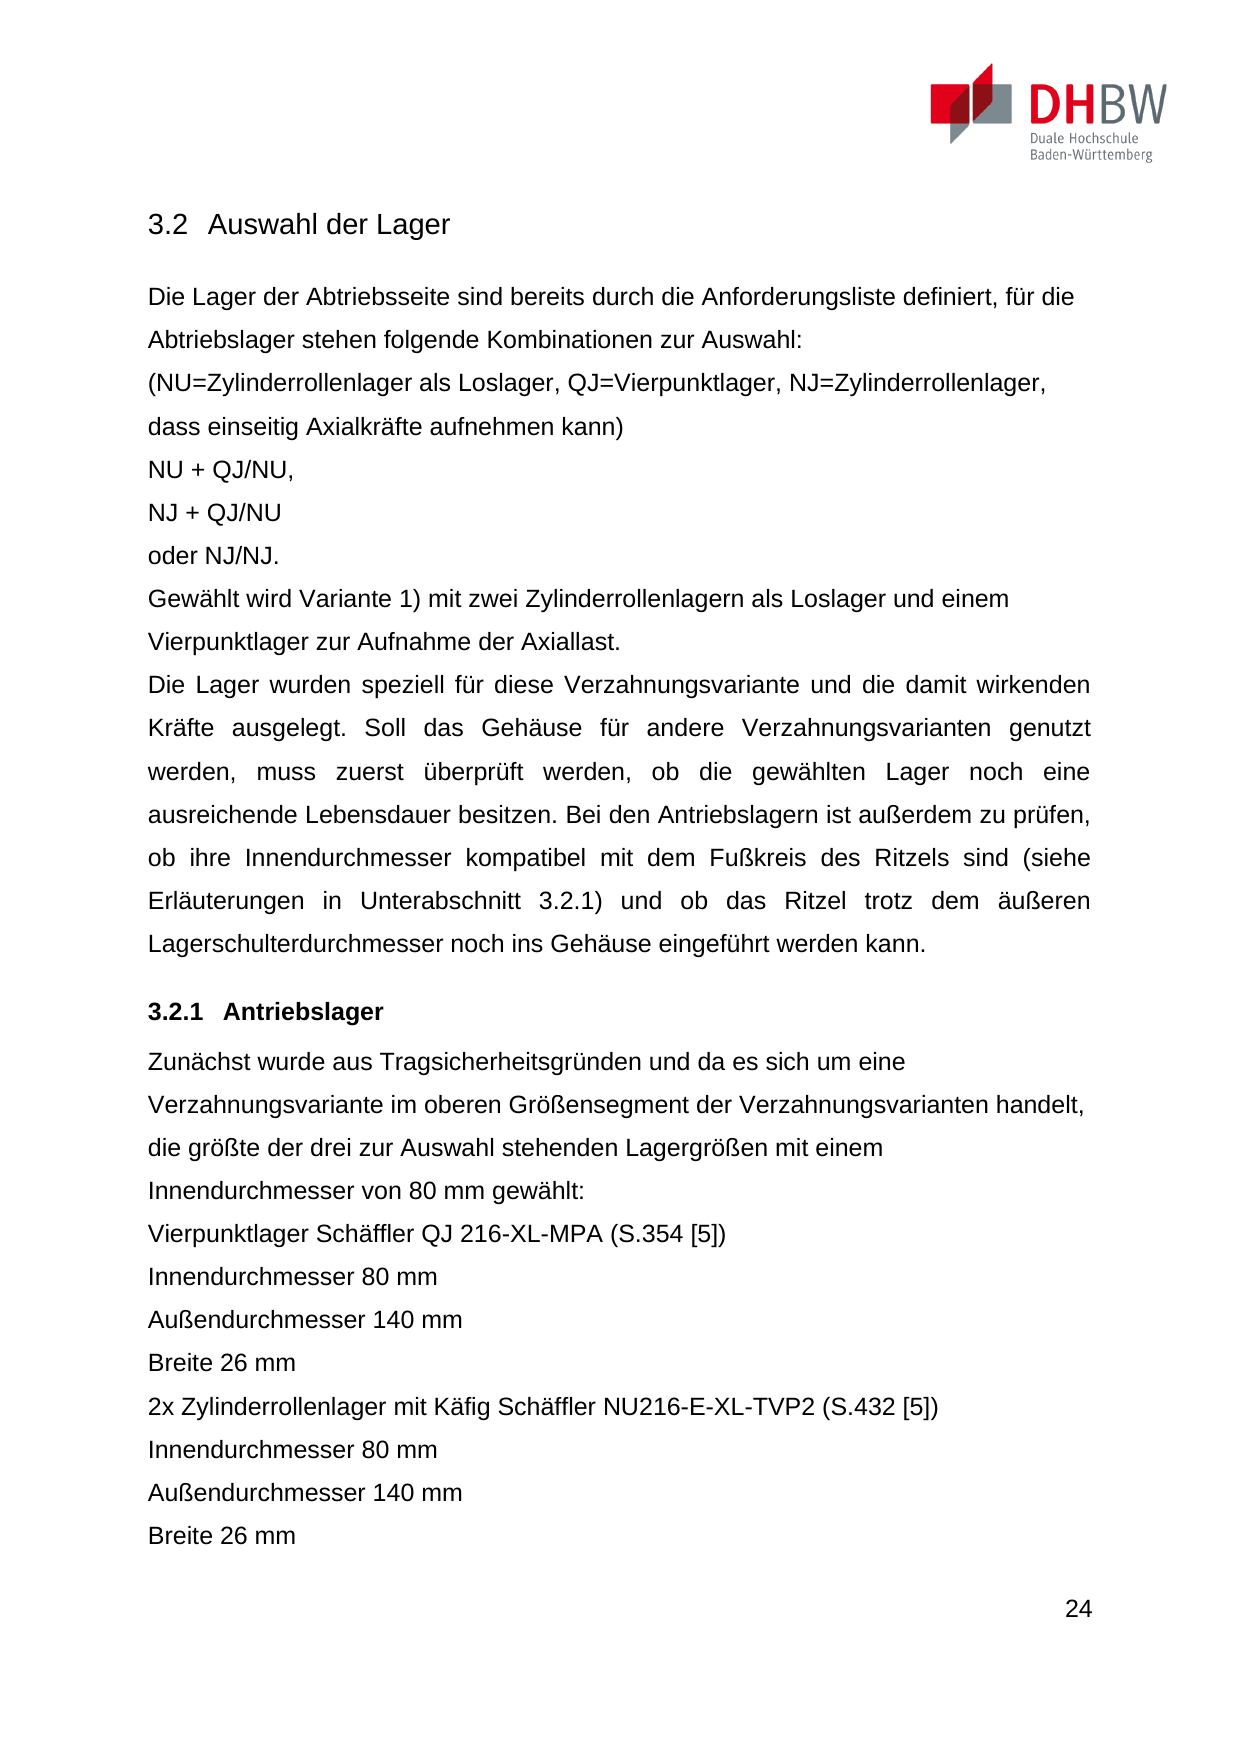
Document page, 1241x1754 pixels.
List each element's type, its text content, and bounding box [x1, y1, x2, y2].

text NJ + QJ/NU [148, 498, 1092, 526]
text (NU=Zylinderrollenlager als Loslager, QJ=Vierpunktlager, NJ=Zylinderrollenlager, dass einseitig Axialkräfte aufnehmen kann) [148, 368, 1092, 440]
text Außendurchmesser 140 mm [148, 1305, 1092, 1334]
text Zunächst wurde aus Tragsicherheitsgründen und da es sich um eine Verzahnungsvariante im oberen Größensegment der Verzahnungsvarianten handelt, die größte der drei zur Auswahl stehenden Lagergrößen mit einem Innendurchmesser von 80 mm gewählt: [148, 1046, 1092, 1204]
text Gewählt wird Variante 1) mit zwei Zylinderrollenlagern als Loslager und einem Vierpunktlager zur Aufnahme der Axiallast. [148, 584, 1092, 656]
picture [930, 63, 1167, 163]
subtitle Antriebslager [148, 997, 1092, 1026]
text Außendurchmesser 140 mm [148, 1478, 1092, 1506]
text oder NJ/NJ. [148, 541, 1092, 569]
text Breite 26 mm [148, 1348, 1092, 1377]
text 2x Zylinderrollenlager mit Käfig Schäffler NU216-E-XL-TVP2 (S.432 [5]) [148, 1391, 1092, 1420]
text NU + QJ/NU, [148, 454, 1092, 483]
subtitle Auswahl der Lager [148, 207, 1092, 240]
text Breite 26 mm [148, 1521, 1092, 1549]
text Innendurchmesser 80 mm [148, 1262, 1092, 1291]
text Die Lager wurden speziell für diese Verzahnungsvariante und die damit wirkenden Kräfte ausgelegt. Soll das Gehäuse für andere Verzahnungsvarianten genutzt werden, muss zuerst überprüft werden, ob die gewählten Lager noch eine ausreichende Lebensdauer besitzen. Bei den Antriebslagern ist außerdem zu prüfen, ob ihre Innendurchmesser kompatibel mit dem Fußkreis des Ritzels sind (siehe Erläuterungen in Unterabschnitt 3.2.1) und ob das Ritzel trotz dem äußeren Lagerschulterdurchmesser noch ins Gehäuse eingeführt werden kann. [148, 670, 1092, 958]
text Die Lager der Abtriebsseite sind bereits durch die Anforderungsliste definiert, für die Abtriebslager stehen folgende Kombinationen zur Auswahl: [148, 282, 1092, 354]
text Innendurchmesser 80 mm [148, 1434, 1092, 1463]
text Vierpunktlager Schäffler QJ 216-XL-MPA (S.354 [5]) [148, 1219, 1092, 1248]
